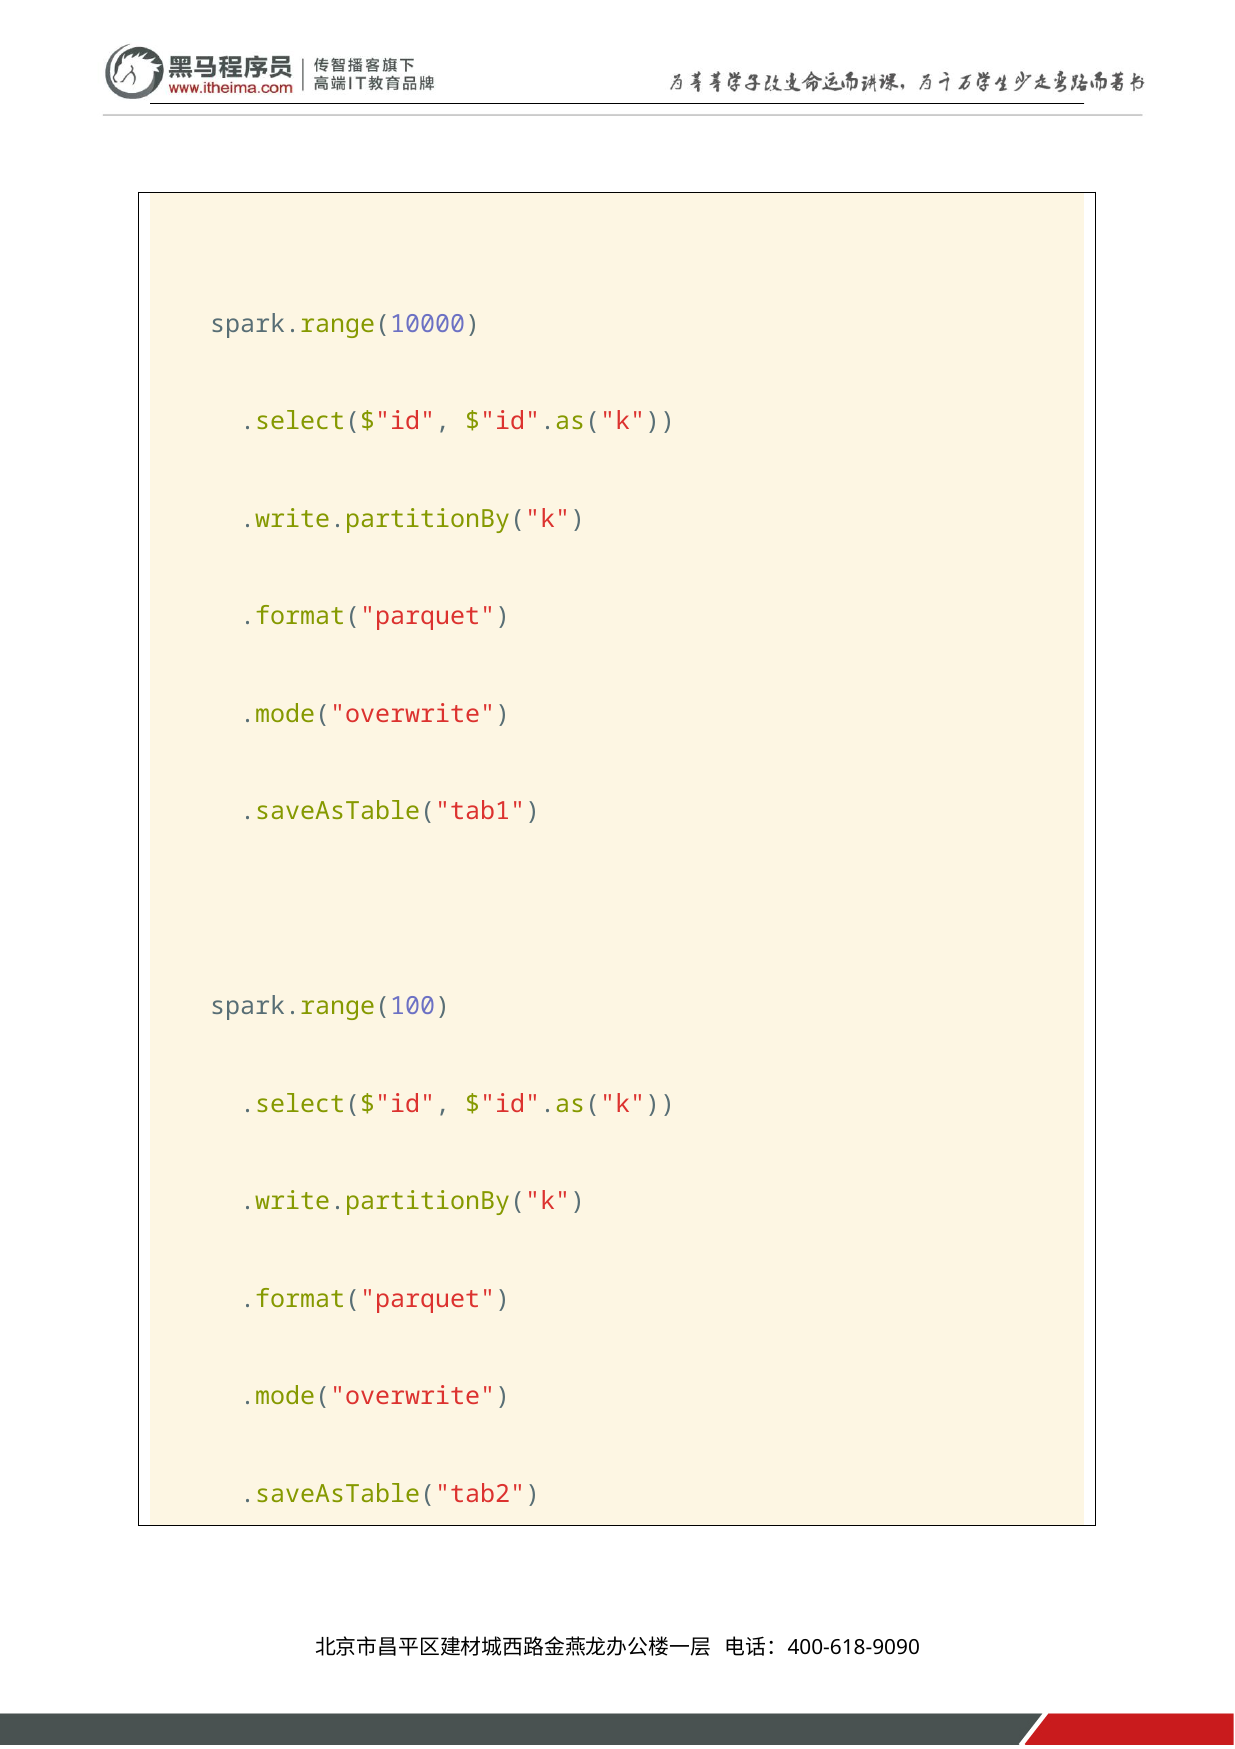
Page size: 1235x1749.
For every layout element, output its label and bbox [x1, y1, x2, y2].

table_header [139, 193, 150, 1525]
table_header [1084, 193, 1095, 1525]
picture [0, 1654, 1234, 1745]
picture [0, 0, 1235, 123]
